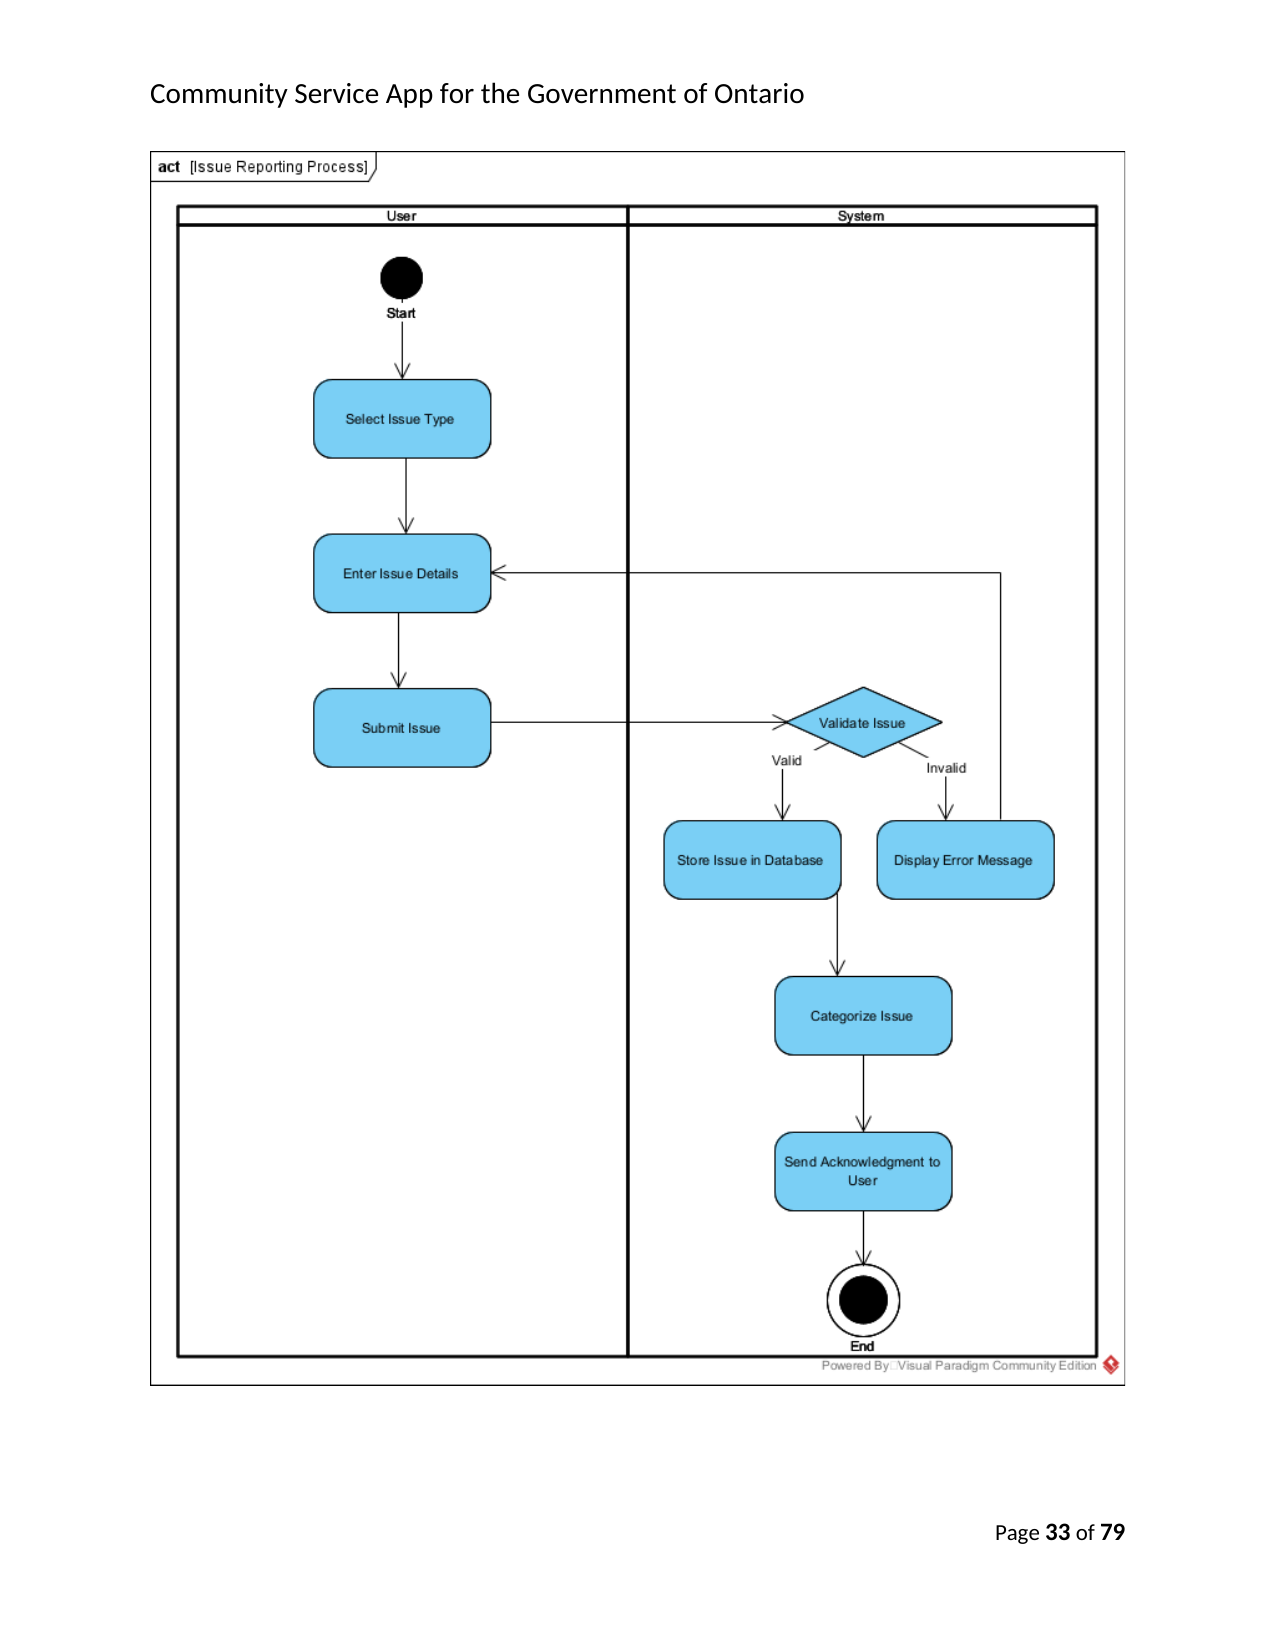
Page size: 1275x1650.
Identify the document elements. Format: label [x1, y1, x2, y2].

picture [150, 151, 1125, 1386]
